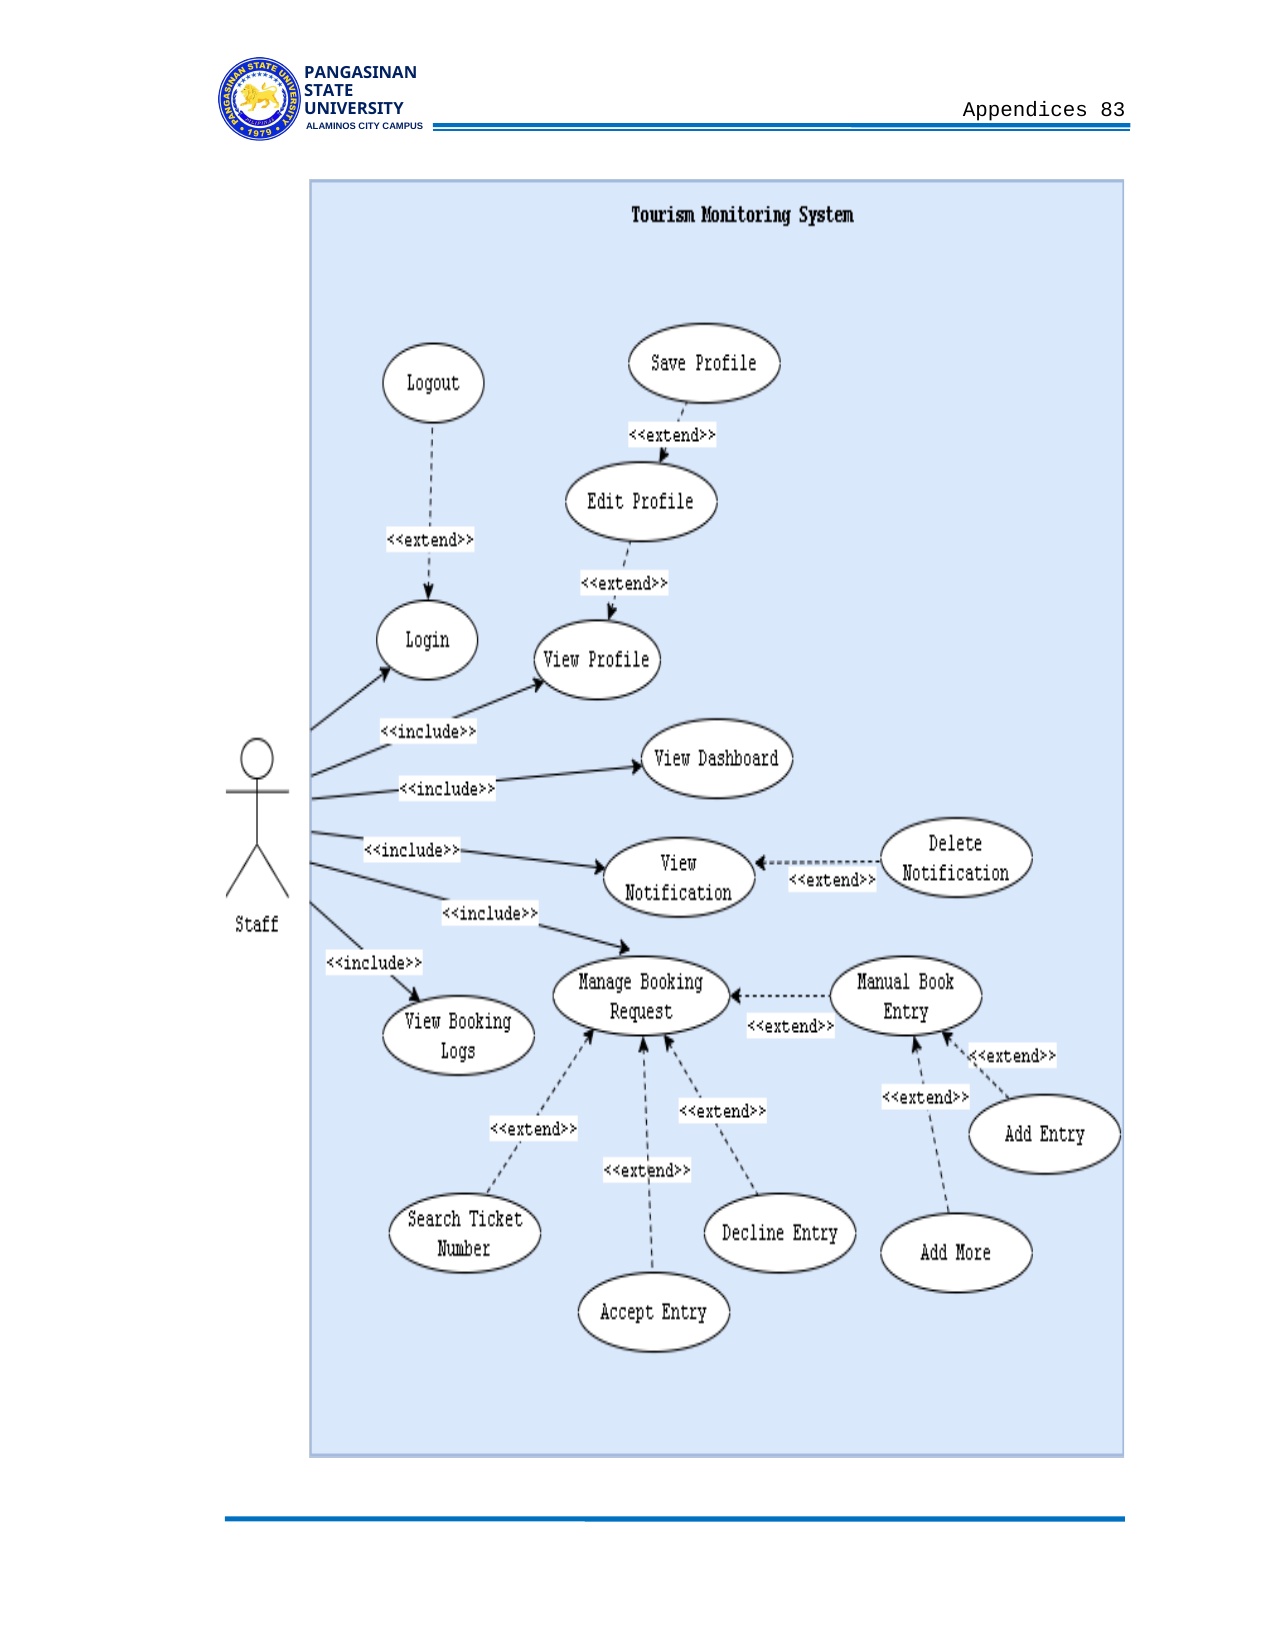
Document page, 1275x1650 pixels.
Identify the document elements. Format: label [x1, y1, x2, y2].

picture [218, 57, 301, 141]
picture [225, 179, 1125, 1458]
